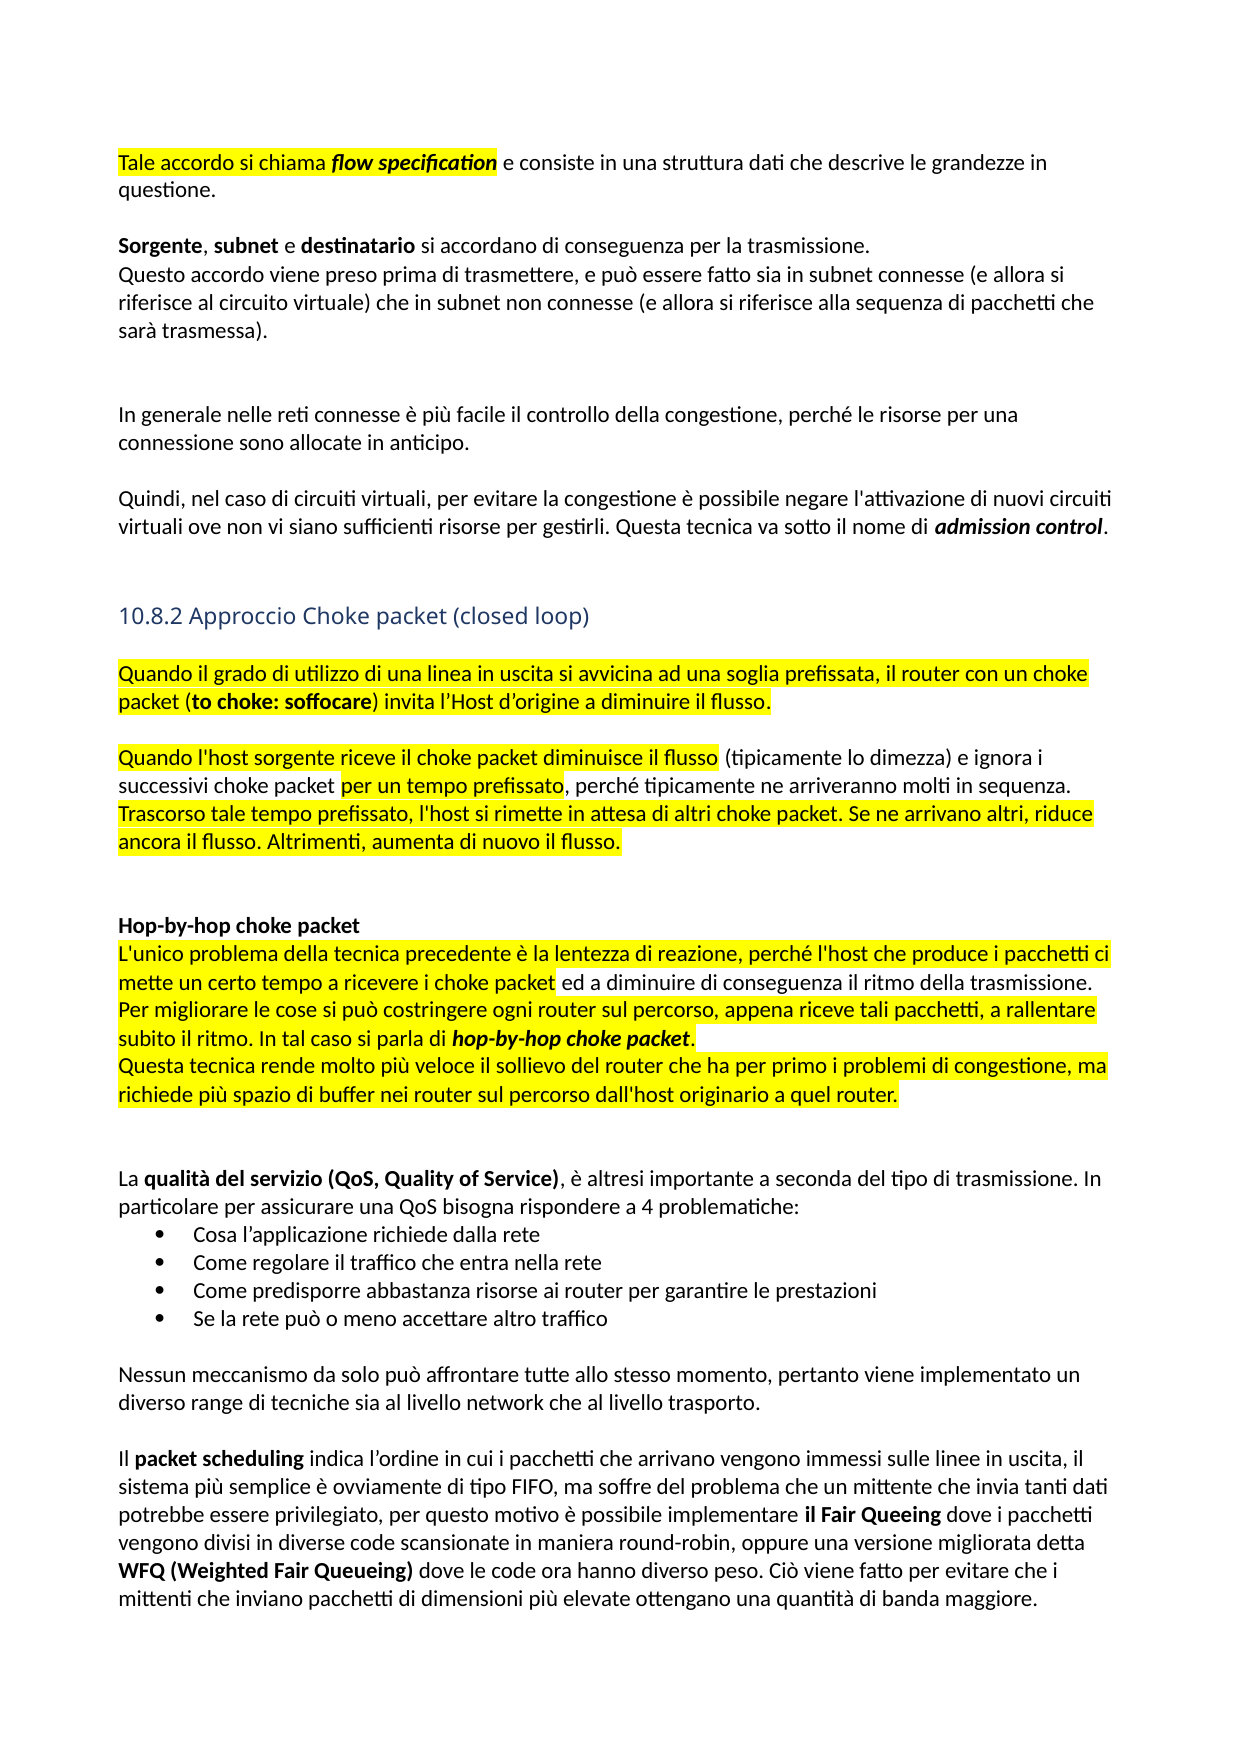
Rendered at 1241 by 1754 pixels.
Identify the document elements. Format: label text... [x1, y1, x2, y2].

text L'unico problema della tecnica precedente è la lentezza di reazione, perché l'host che produce i pacchetti ci mette un certo tempo a ricevere i choke packet ed a diminuire di conseguenza il ritmo della trasmissione. Per migliorare le cose si può costringere ogni router sul percorso, appena riceve tali pacchetti, a rallentare subito il ritmo. In tal caso si parla di hop-by-hop choke packet. [118, 939, 1122, 1052]
text Questa tecnica rende molto più veloce il sollievo del router che ha per primo i problemi di congestione, ma richiede più spazio di buffer nei router sul percorso dall'host originario a quel router. [899, 1052, 1122, 1108]
list Come regolare il traffico che entra nella rete [156, 1248, 1122, 1276]
text Quando il grado di utilizzo di una linea in uscita si avvicina ad una soglia prefissata, il router con un choke packet (to choke: soffocare) invita l’Host d’origine a diminuire il flusso. [118, 659, 1122, 715]
text In generale nelle reti connesse è più facile il controllo della congestione, perché le risorse per una connessione sono allocate in anticipo. [118, 400, 1122, 456]
text Questo accordo viene preso prima di trasmettere, e può essere fatto sia in subnet connesse (e allora si riferisce al circuito virtuale) che in subnet non connesse (e allora si riferisce alla sequenza di pacchetti che sarà trasmessa). [118, 260, 1122, 344]
text Trascorso tale tempo prefissato, l'host si rimette in attesa di altri choke packet. Se ne arrivano altri, riduce ancora il flusso. Altrimenti, aumenta di nuovo il flusso. [118, 799, 1122, 856]
text Sorgente, subnet e destinatario si accordano di conseguenza per la trasmissione. [118, 232, 1122, 260]
subtitle 10.8.2 Approccio Choke packet (closed loop) [118, 600, 1122, 631]
text Quando l'host sorgente riceve il choke packet diminuisce il flusso (tipicamente lo dimezza) e ignora i successivi choke packet per un tempo prefissato, perché tipicamente ne arriveranno molti in sequenza. [118, 743, 1122, 799]
text Il packet scheduling indica l’ordine in cui i pacchetti che arrivano vengono immessi sulle linee in uscita, il sistema più semplice è ovviamente di tipo FIFO, ma soffre del problema che un mittente che invia tanti dati potrebbe essere privilegiato, per questo motivo è possibile implementare il Fair Queeing dove i pacchetti vengono divisi in diverse code scansionate in maniera round-robin, oppure una versione migliorata detta WFQ (Weighted Fair Queueing) dove le code ora hanno diverso peso. Ciò viene fatto per evitare che i mittenti che inviano pacchetti di dimensioni più elevate ottengano una quantità di banda maggiore. [118, 1444, 1122, 1612]
text Tale accordo si chiama flow specification e consiste in una struttura dati che descrive le grandezze in questione. [118, 148, 1122, 204]
list Come predisporre abbastanza risorse ai router per garantire le prestazioni [156, 1276, 1122, 1304]
list Cosa l’applicazione richiede dalla rete [156, 1220, 1122, 1248]
text Quindi, nel caso di circuiti virtuali, per evitare la congestione è possibile negare l'attivazione di nuovi circuiti virtuali ove non vi siano sufficienti risorse per gestirli. Questa tecnica va sotto il nome di admission control. [118, 484, 1122, 540]
list Se la rete può o meno accettare altro traffico [156, 1304, 1122, 1332]
text Nessun meccanismo da solo può affrontare tutte allo stesso momento, pertanto viene implementato un diverso range di tecniche sia al livello network che al livello trasporto. [118, 1360, 1122, 1416]
text La qualità del servizio (QoS, Quality of Service), è altresi importante a seconda del tipo di trasmissione. In particolare per assicurare una QoS bisogna rispondere a 4 problematiche: [118, 1164, 1122, 1220]
text Hop-by-hop choke packet [118, 912, 1122, 939]
